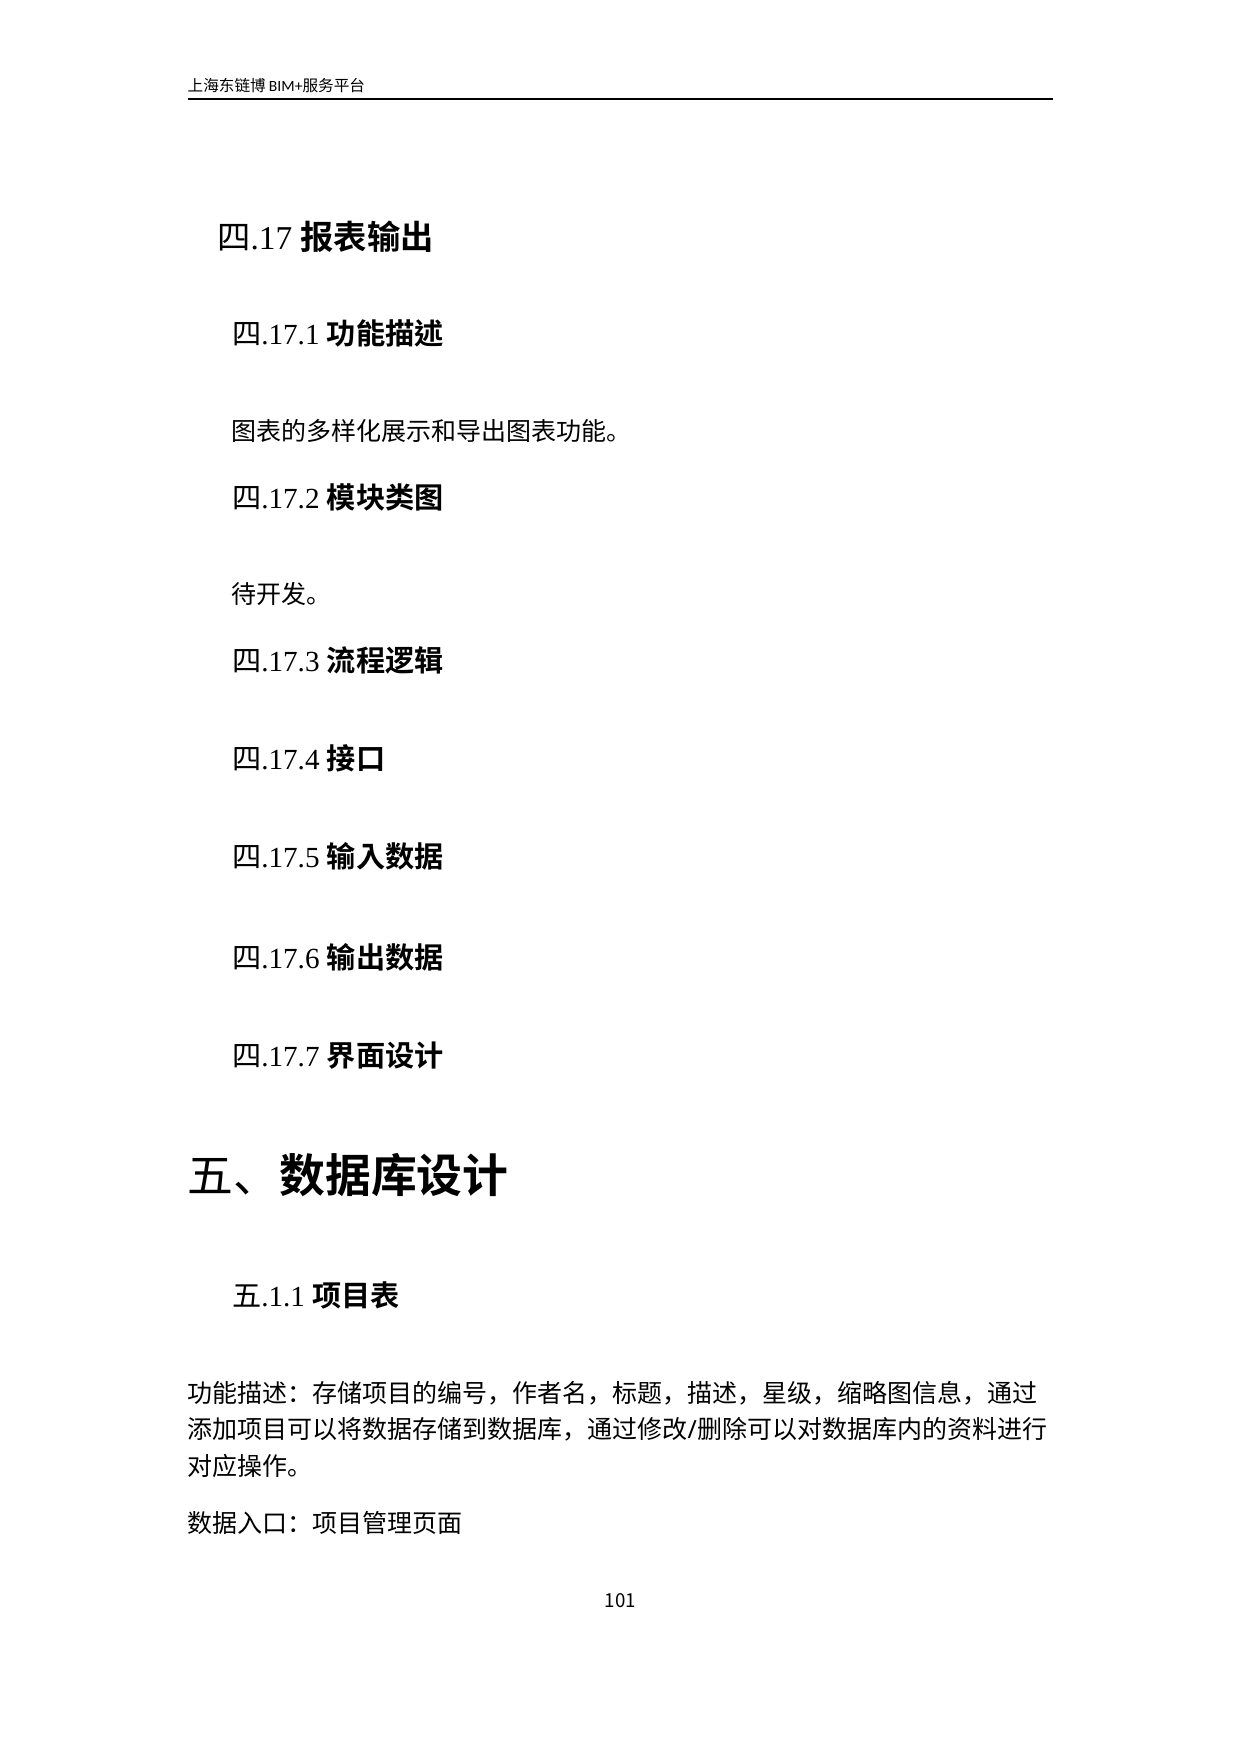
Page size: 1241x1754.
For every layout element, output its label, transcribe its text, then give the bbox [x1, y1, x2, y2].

subtitle 模块类图 [232, 474, 1053, 517]
subtitle 功能描述 [232, 311, 1053, 353]
subtitle 数据库设计 [187, 1139, 1053, 1205]
subtitle 输出数据 [232, 934, 1053, 977]
subtitle 流程逻辑 [232, 638, 1053, 680]
subtitle 报表输出 [217, 211, 1053, 259]
text 图表的多样化展示和导出图表功能。 [187, 411, 1053, 447]
subtitle 界面设计 [232, 1035, 1053, 1074]
text 待开发。 [231, 575, 1053, 611]
subtitle 输入数据 [232, 834, 1053, 876]
subtitle 接口 [232, 738, 1053, 778]
text 数据入口：项目管理页面 [187, 1503, 1053, 1539]
text 功能描述：存储项目的编号，作者名，标题，描述，星级，缩略图信息，通过添加项目可以将数据存储到数据库，通过修改/删除可以对数据库内的资料进行对应操作。 [187, 1373, 1053, 1482]
subtitle 项目表 [232, 1273, 1053, 1315]
